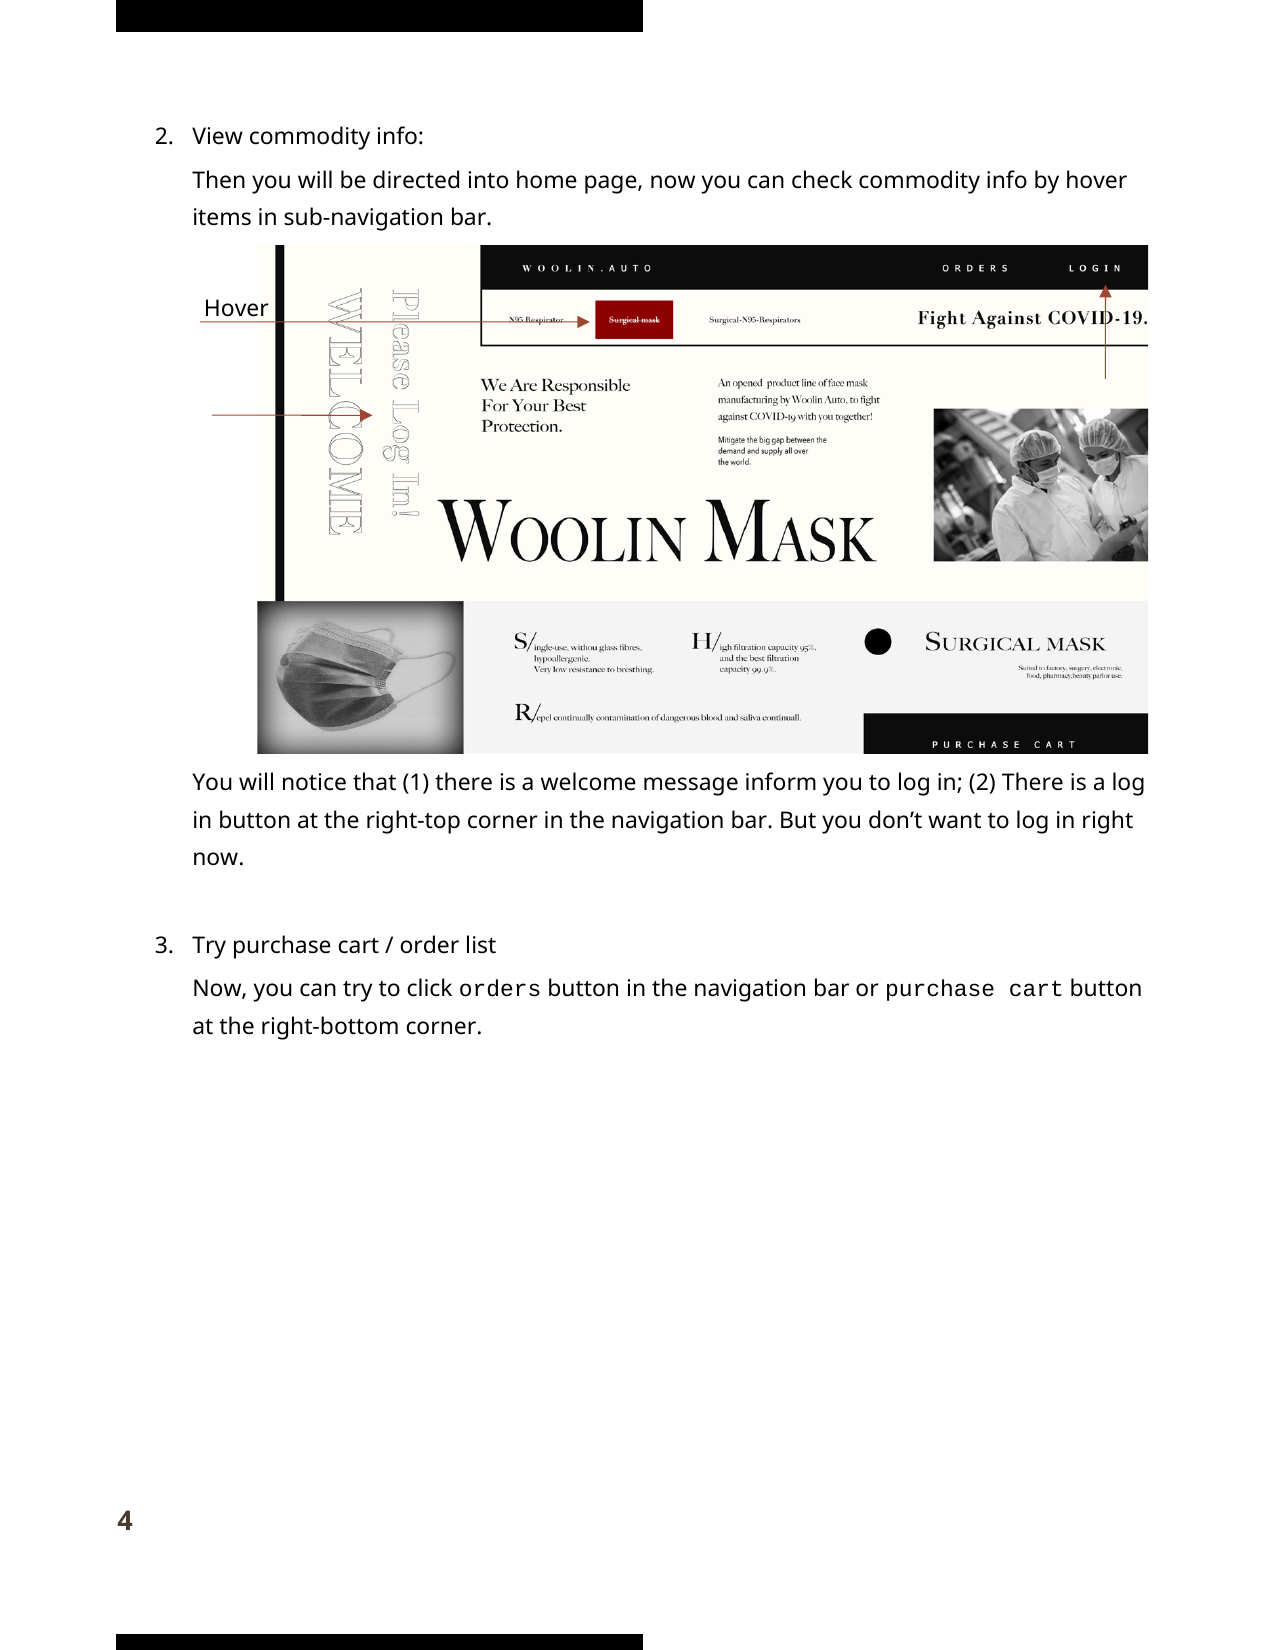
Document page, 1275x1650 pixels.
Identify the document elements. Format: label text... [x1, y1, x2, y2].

picture [257, 245, 1149, 754]
text Then you will be directed into home page, now you can check commodity info by hover items in sub-navigation bar. [192, 164, 1158, 232]
text Now, you can try to click orders button in the navigation bar or purchase cart button at the right-bottom corner. [192, 972, 1158, 1041]
list View commodity info: [154, 120, 1158, 151]
list Try purchase cart / order list [154, 929, 1158, 960]
text You will notice that (1) there is a welcome message inform you to log in; (2) There is a log in button at the right-top corner in the navigation bar. But you don’t want to log in right now. [192, 766, 1158, 872]
